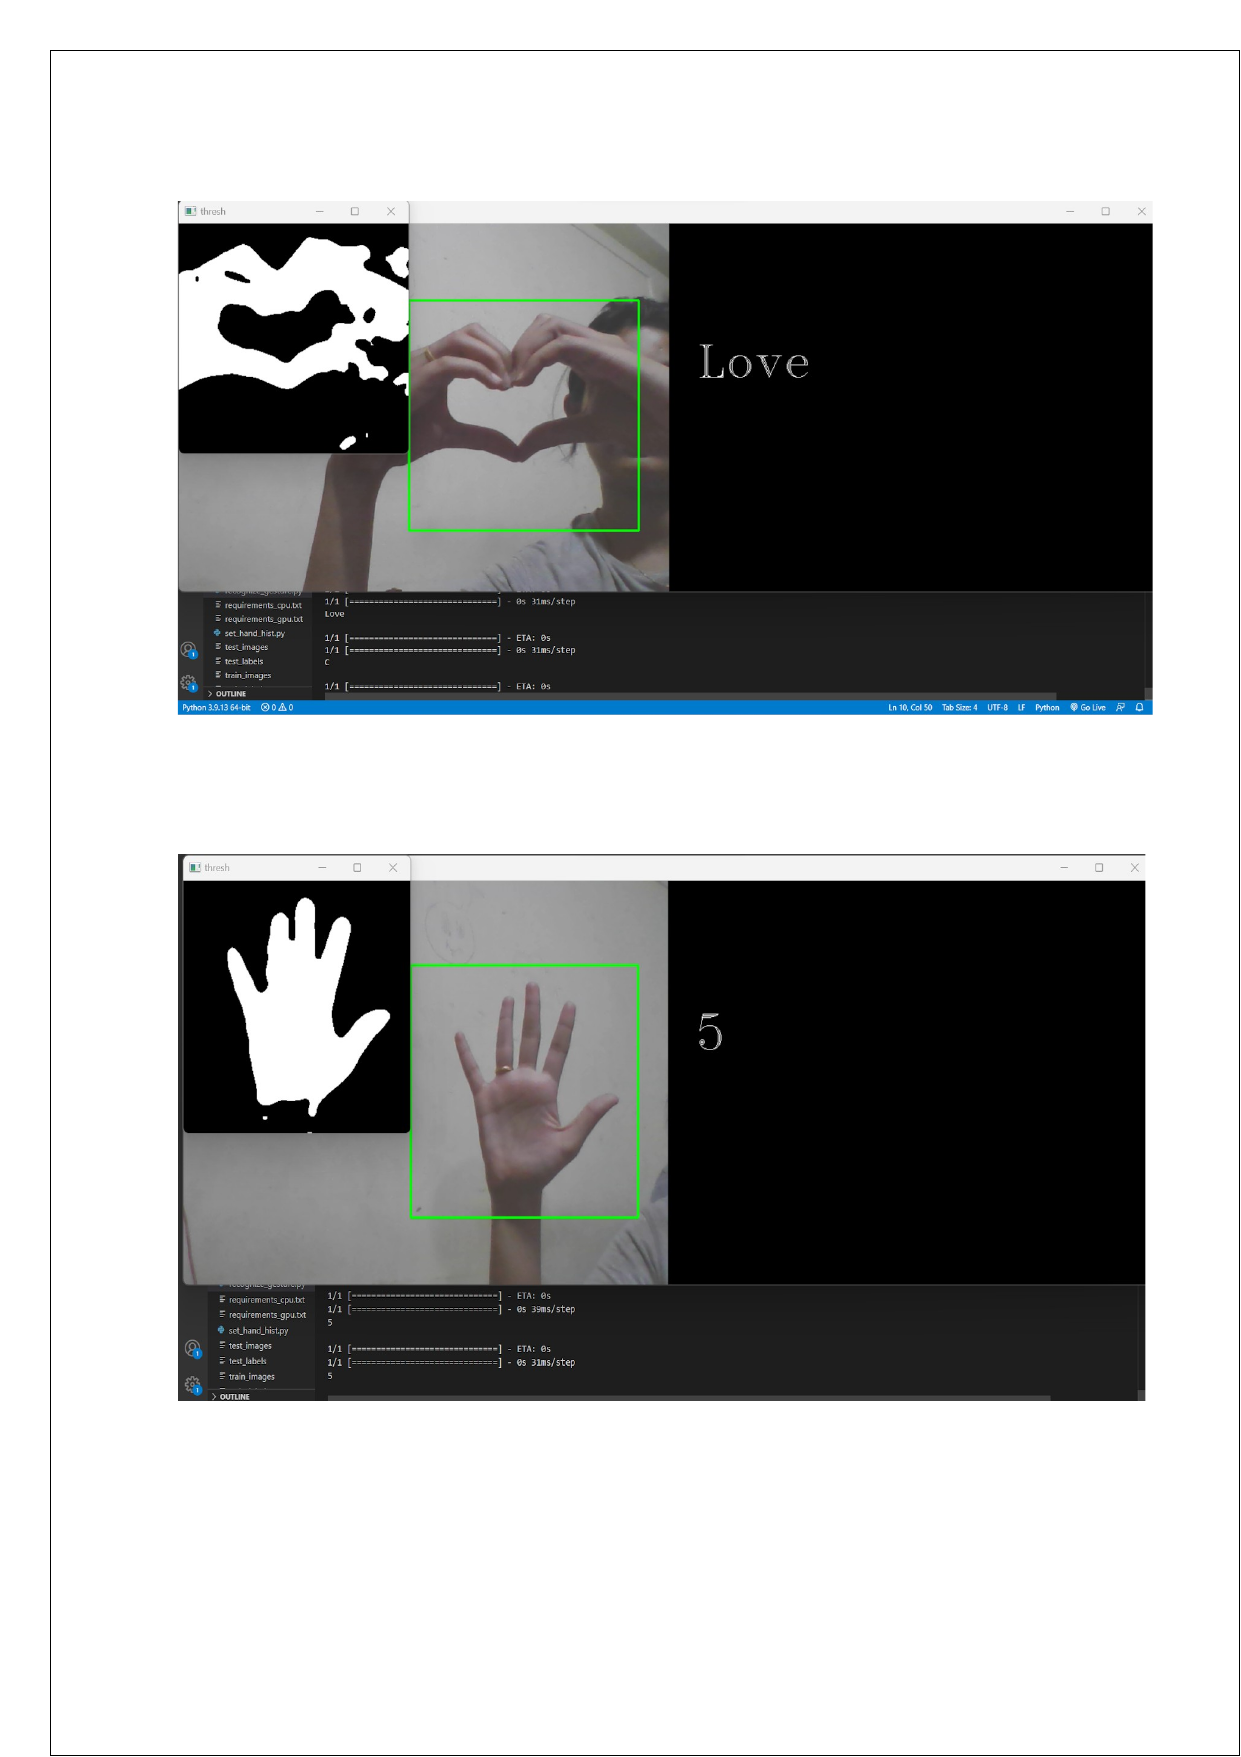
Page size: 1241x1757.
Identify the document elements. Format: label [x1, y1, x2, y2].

picture [177, 201, 1153, 715]
picture [178, 854, 1146, 1401]
